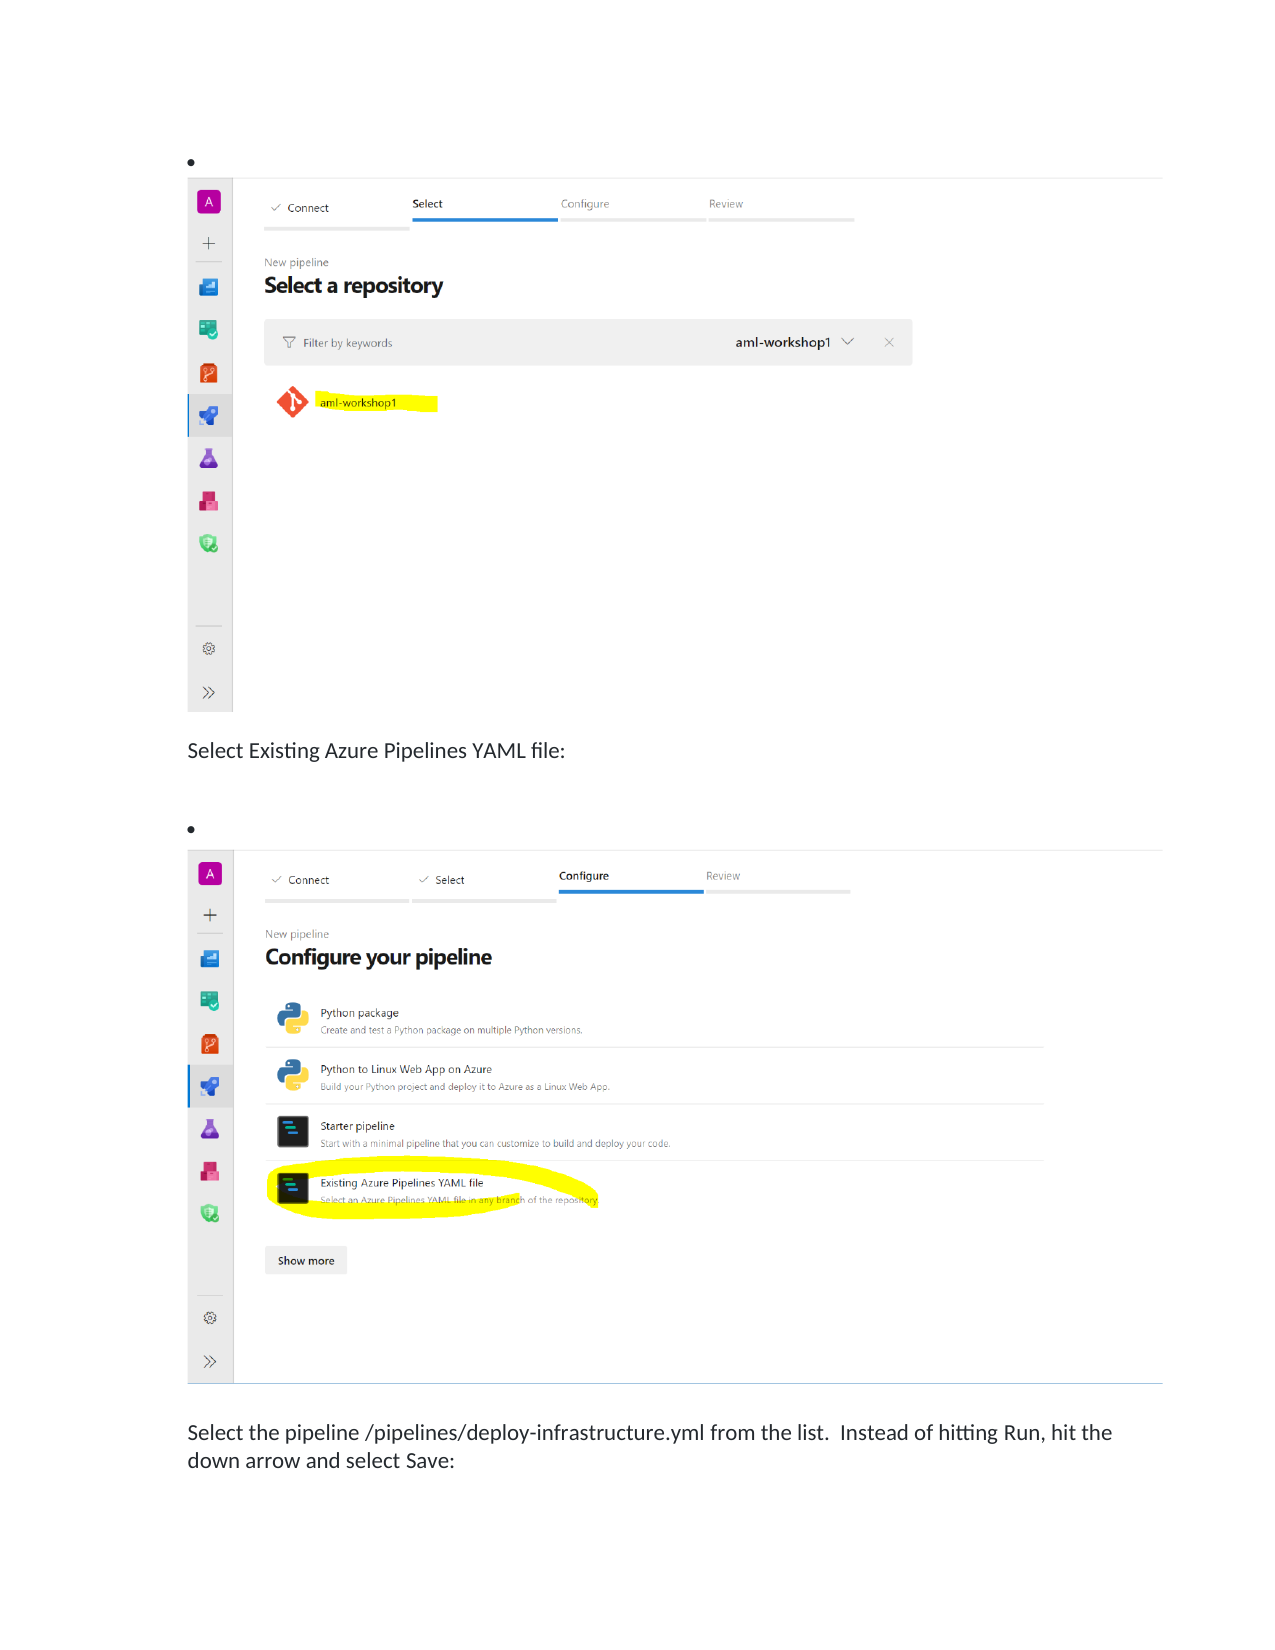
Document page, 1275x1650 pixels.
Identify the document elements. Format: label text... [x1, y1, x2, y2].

text Select the pipeline /pipelines/deploy-infrastructure.yml from the list. Instead of hitting Run, hit the down arrow and select Save: [187, 1418, 1125, 1474]
picture [187, 842, 1163, 1394]
text Select Existing Azure Pipelines YAML file: [187, 736, 1125, 764]
picture [187, 175, 1163, 712]
